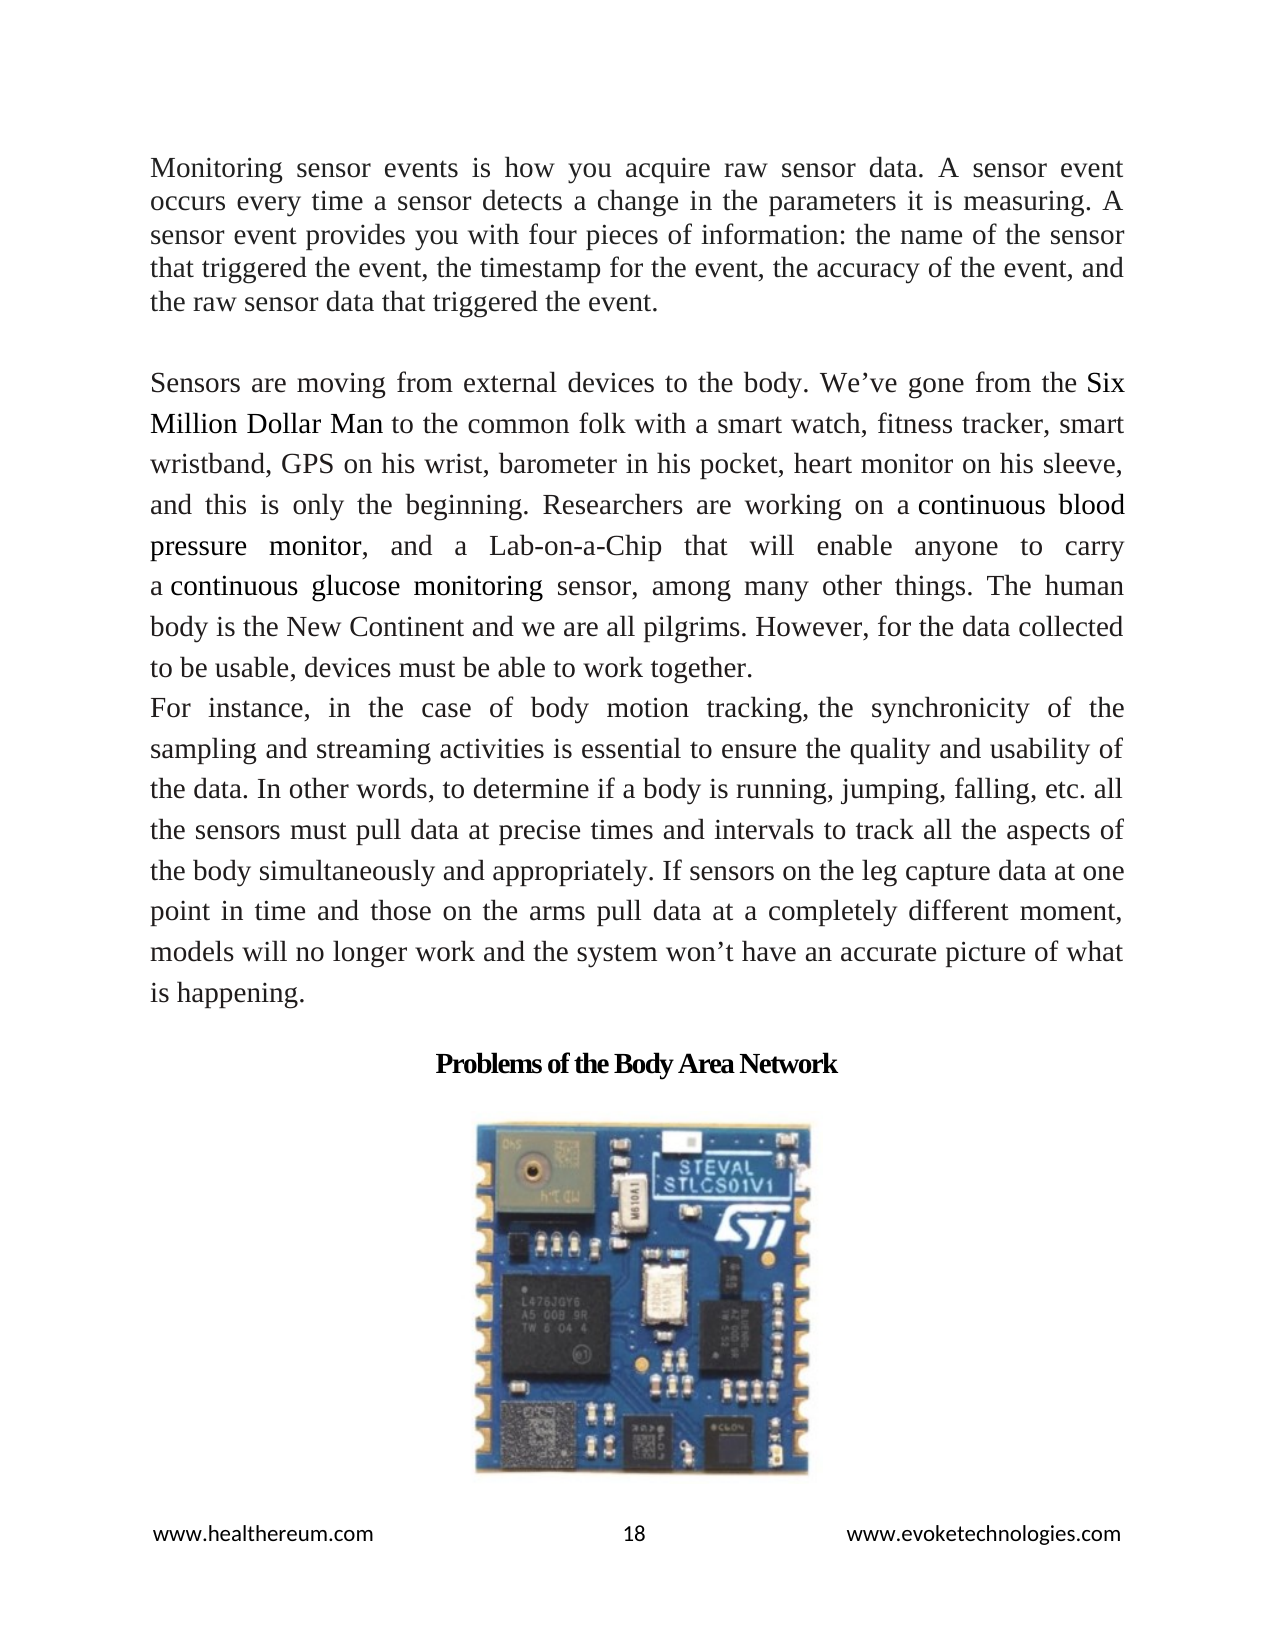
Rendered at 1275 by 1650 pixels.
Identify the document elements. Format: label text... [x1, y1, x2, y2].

text For instance, in the case of body motion tracking, the synchronicity of the sampling and streaming activities is essential to ensure the quality and usability of the data. In other words, to determine if a body is running, jumping, falling, etc. all the sensors must pull data at precise times and intervals to track all the aspects of the body simultaneously and appropriately. If sensors on the leg capture data at one point in time and those on the arms pull data at a completely different moment, models will no longer work and the system won’t have an accurate picture of what is happening. [150, 683, 1125, 1008]
text Monitoring sensor events is how you acquire raw sensor data. A sensor event occurs every time a sensor detects a change in the parameters it is measuring. A sensor event provides you with four pieces of information: the name of the sensor that triggered the event, the timestamp for the event, the accuracy of the event, and the raw sensor data that triggered the event. [150, 150, 1125, 318]
picture [452, 1111, 823, 1484]
text Problems of the Body Area Network [150, 1039, 1125, 1080]
text Sensors are moving from external devices to the body. We’ve gone from the Six Million Dollar Man to the common folk with a smart watch, fitness tracker, smart wristband, GPS on his wrist, barometer in his pocket, heart monitor on his sleeve, and this is only the beginning. Researchers are working on a continuous blood pressure monitor, and a Lab-on-a-Chip that will enable anyone to carry a continuous glucose monitoring sensor, among many other things. The human body is the New Continent and we are all pilgrims. However, for the data collected to be usable, devices must be able to work together. [150, 358, 1125, 683]
